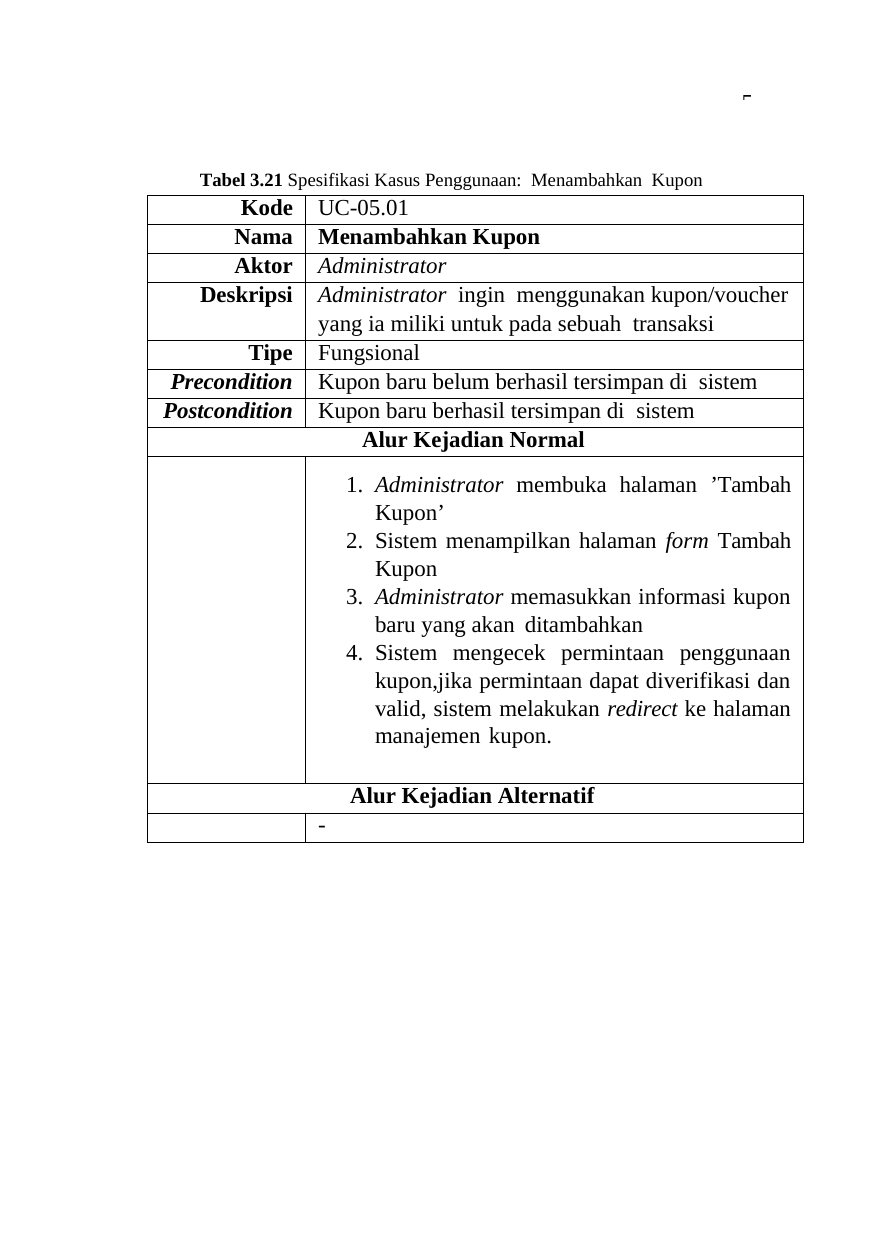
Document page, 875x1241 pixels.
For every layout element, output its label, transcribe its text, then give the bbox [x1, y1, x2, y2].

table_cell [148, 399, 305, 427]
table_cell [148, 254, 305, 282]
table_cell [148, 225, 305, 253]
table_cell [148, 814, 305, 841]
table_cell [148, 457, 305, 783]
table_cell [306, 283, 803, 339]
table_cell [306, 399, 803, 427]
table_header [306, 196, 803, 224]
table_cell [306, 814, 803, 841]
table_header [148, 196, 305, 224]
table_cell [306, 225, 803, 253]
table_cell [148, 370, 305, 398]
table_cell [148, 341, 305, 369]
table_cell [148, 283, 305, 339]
text Tabel 3.21 Spesifikasi Kasus Penggunaan: Menambahkan Kupon [199, 169, 804, 190]
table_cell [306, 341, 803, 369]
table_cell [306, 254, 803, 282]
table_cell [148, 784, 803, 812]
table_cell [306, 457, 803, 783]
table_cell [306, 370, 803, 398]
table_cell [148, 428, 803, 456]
